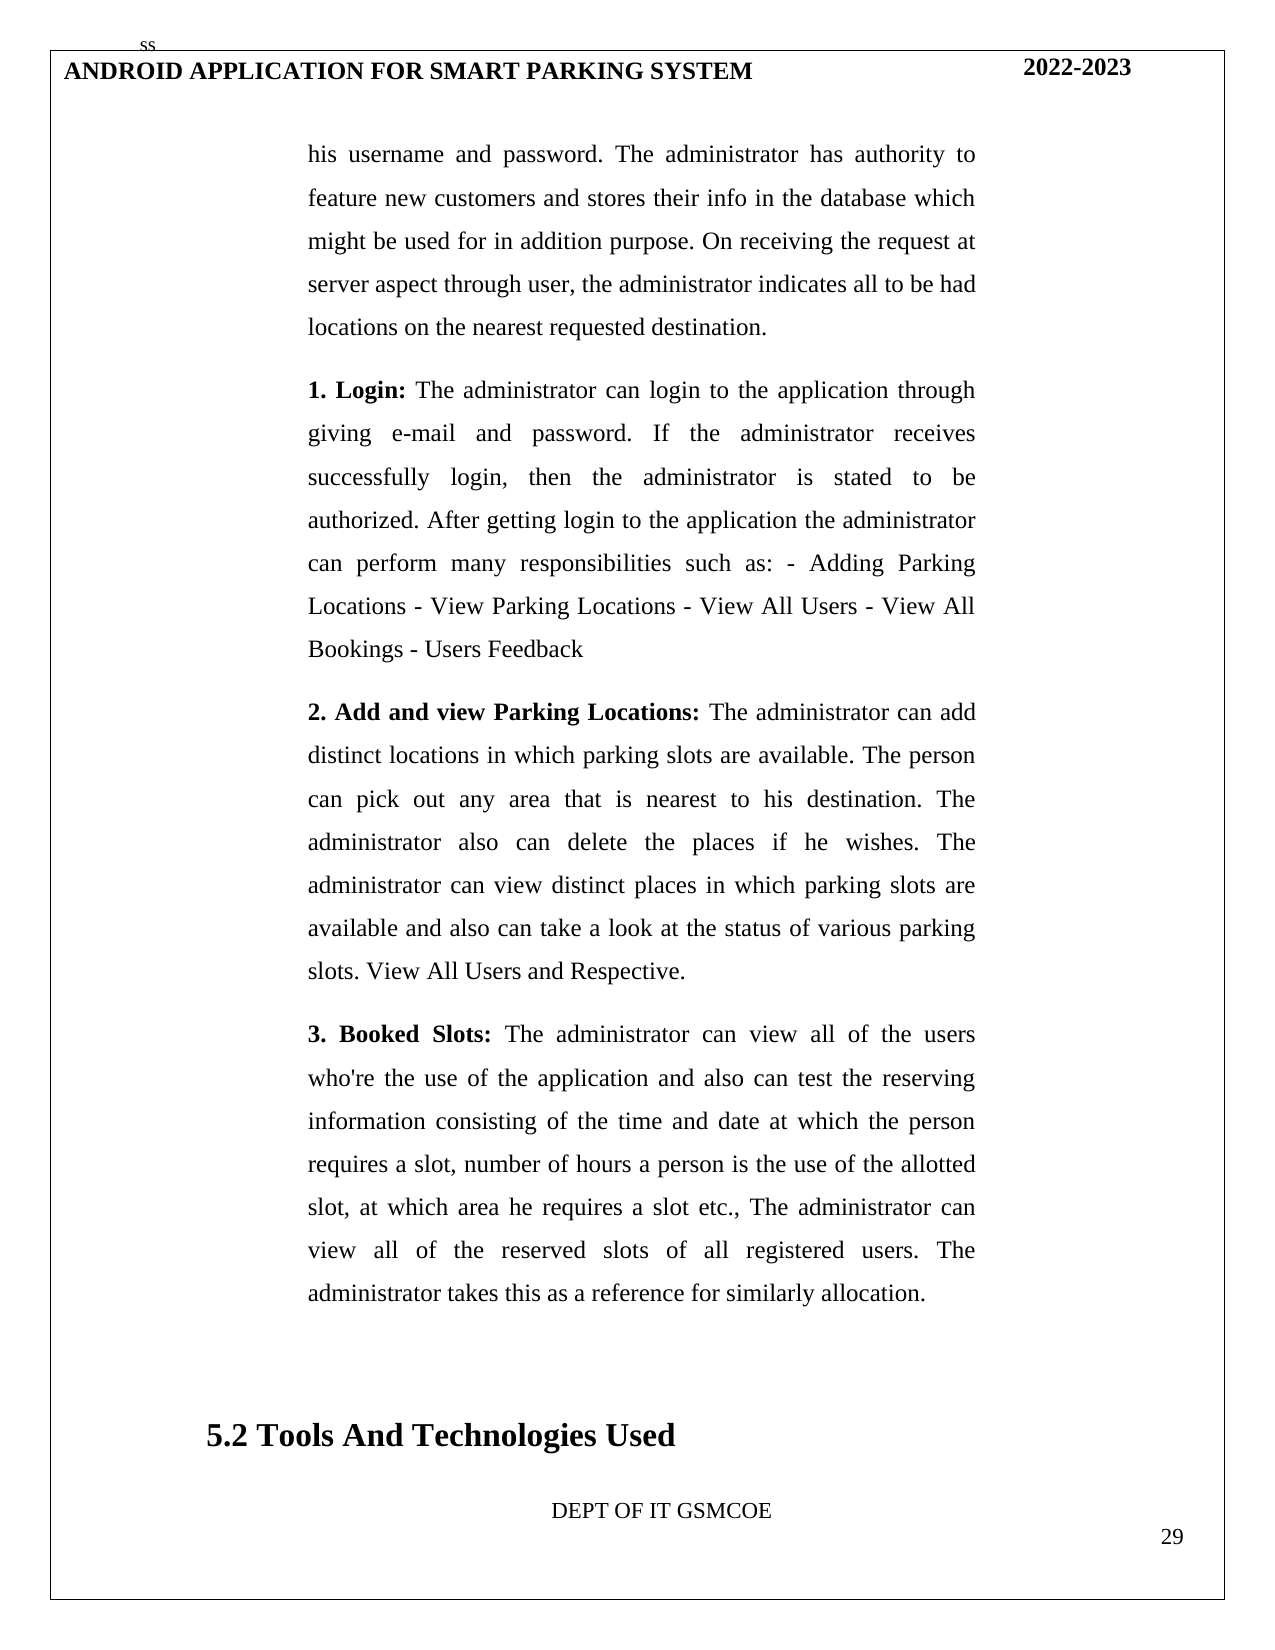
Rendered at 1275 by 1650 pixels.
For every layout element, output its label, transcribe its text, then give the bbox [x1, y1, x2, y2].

text 5.2 Tools And Technologies Used [139, 1415, 977, 1453]
subtitle 3. Booked Slots: The administrator can view all of the users who're the use of the application and also can test the reserving information consisting of the time and date at which the person requires a slot, number of hours a person is the use of the allotted slot, at which area he requires a slot etc., The administrator can view all of the reserved slots of all registered users. The administrator takes this as a reference for similarly allocation. [308, 1019, 976, 1307]
subtitle 2. Add and view Parking Locations: The administrator can add distinct locations in which parking slots are available. The person can pick out any area that is nearest to his destination. The administrator also can delete the places if he wishes. The administrator can view distinct places in which parking slots are available and also can take a look at the status of various parking slots. View All Users and Respective. [308, 697, 976, 985]
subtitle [308, 139, 976, 341]
subtitle 1. Login: The administrator can login to the application through giving e-mail and password. If the administrator receives successfully login, then the administrator is stated to be authorized. After getting login to the application the administrator can perform many responsibilities such as: - Adding Parking Locations - View Parking Locations - View All Users - View All Bookings - Users Feedback [308, 375, 976, 663]
